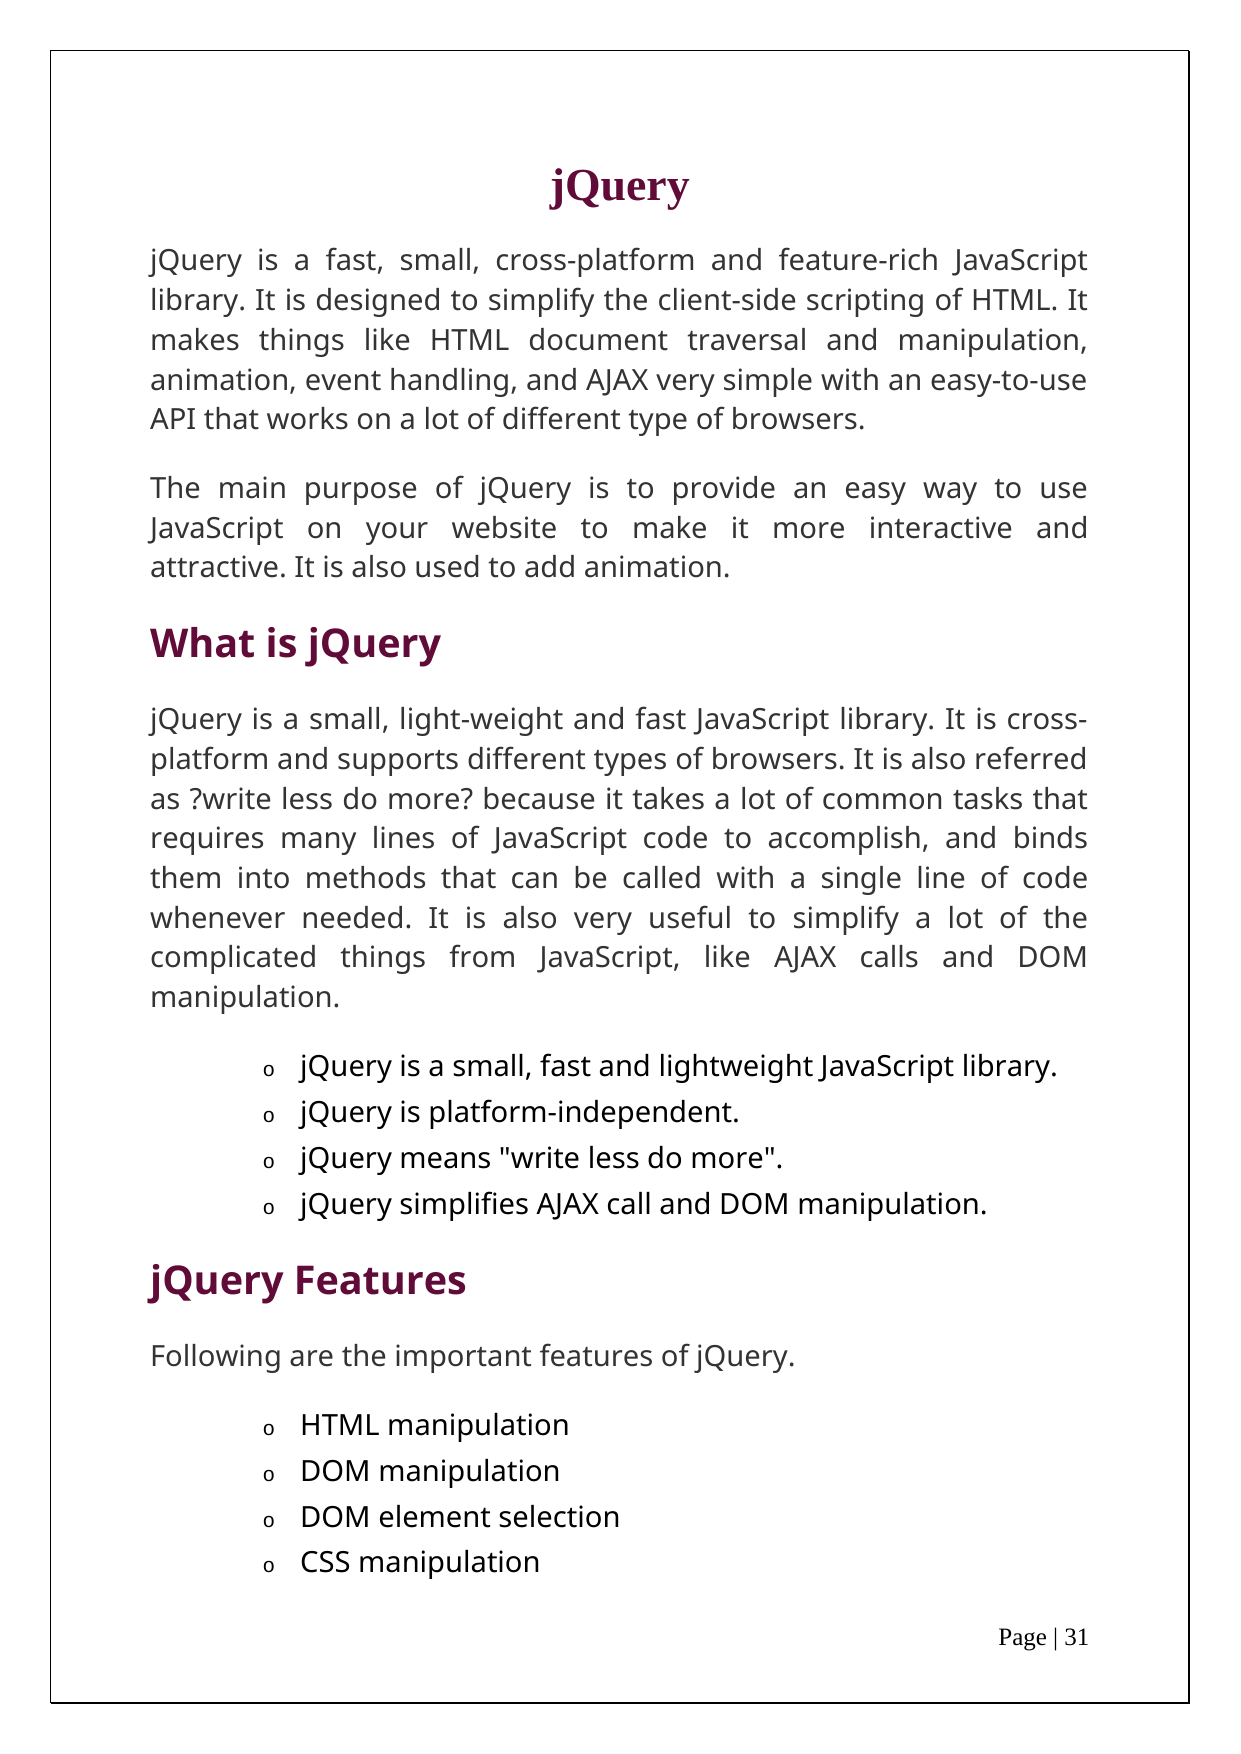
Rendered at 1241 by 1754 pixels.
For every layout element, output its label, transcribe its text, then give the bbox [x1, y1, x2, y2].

list CSS manipulation [262, 1542, 1089, 1581]
subtitle jQuery Features [150, 1252, 1089, 1306]
text jQuery is a fast, small, cross-platform and feature-rich JavaScript library. It is designed to simplify the client-side scripting of HTML. It makes things like HTML document traversal and manipulation, animation, event handling, and AJAX very simple with an easy-to-use API that works on a lot of different type of browsers. [150, 240, 1089, 438]
list jQuery is a small, fast and lightweight JavaScript library. [262, 1045, 1089, 1085]
list jQuery is platform-independent. [262, 1091, 1089, 1131]
text jQuery is a small, light-weight and fast JavaScript library. It is cross-platform and supports different types of browsers. It is also referred as ?write less do more? because it takes a lot of common tasks that requires many lines of JavaScript code to accomplish, and binds them into methods that can be called with a single line of code whenever needed. It is also very useful to simplify a lot of the complicated things from JavaScript, like AJAX calls and DOM manipulation. [150, 699, 1089, 1016]
subtitle jQuery [150, 158, 1089, 211]
text Following are the important features of jQuery. [150, 1335, 1089, 1375]
list DOM element selection [262, 1496, 1089, 1536]
list jQuery simplifies AJAX call and DOM manipulation. [262, 1183, 1089, 1223]
list DOM manipulation [262, 1450, 1089, 1489]
list jQuery means "write less do more". [262, 1137, 1089, 1177]
list HTML manipulation [262, 1404, 1089, 1444]
subtitle What is jQuery [150, 616, 1089, 669]
text The main purpose of jQuery is to provide an easy way to use JavaScript on your website to make it more interactive and attractive. It is also used to add animation. [150, 467, 1089, 586]
